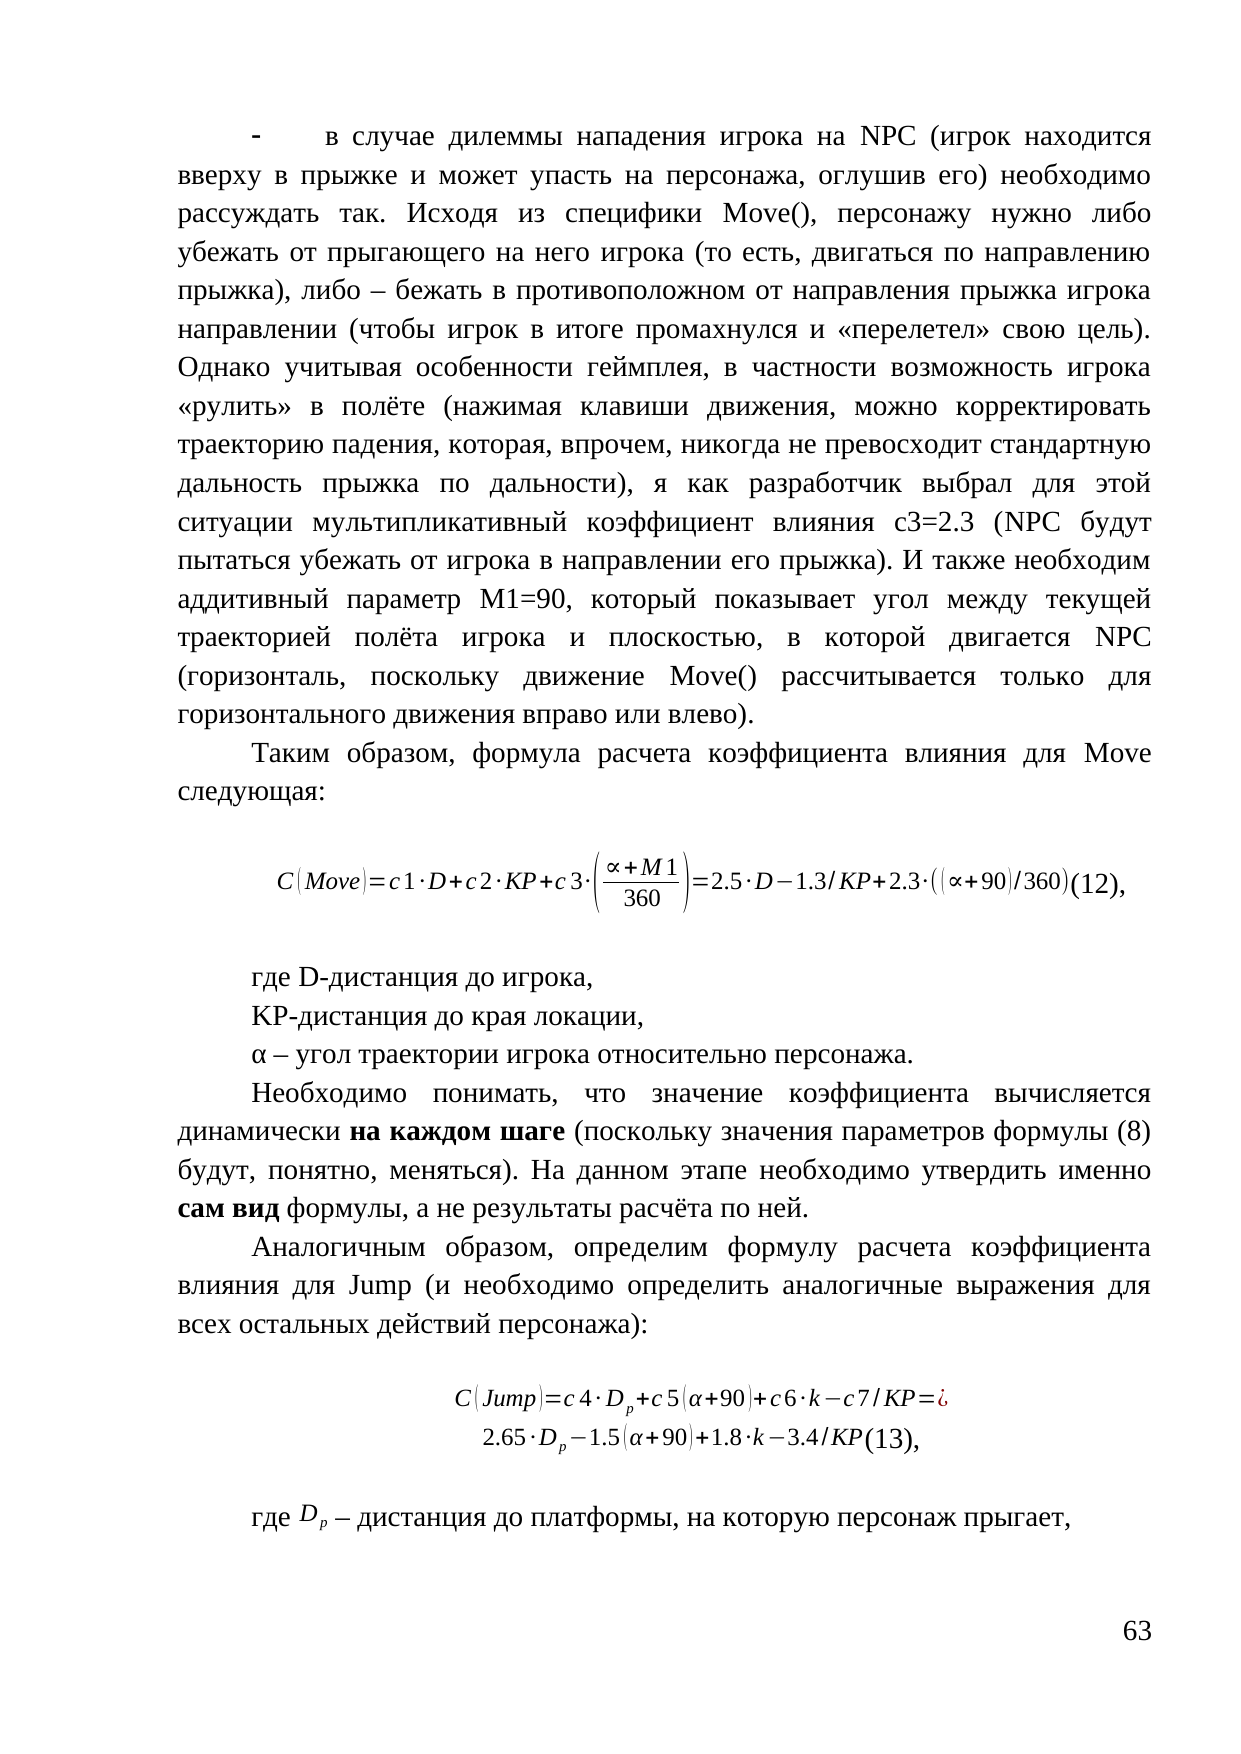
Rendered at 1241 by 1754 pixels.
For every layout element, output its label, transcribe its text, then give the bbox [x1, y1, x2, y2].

text KP-дистанция до края локации, [177, 998, 1152, 1031]
text Таким образом, формула расчета коэффициента влияния для Move следующая: [177, 735, 1152, 807]
text α – угол траектории игрока относительно персонажа. [177, 1036, 1152, 1070]
text (12), [177, 851, 1152, 916]
text Необходимо понимать, что значение коэффициента вычисляется динамически на каждом шаге (поскольку значения параметров формулы (8) будут, понятно, меняться). На данном этапе необходимо утвердить именно сам вид формулы, а не результаты расчёта по ней. [177, 1075, 1152, 1224]
text где – дистанция до платформы, на которую персонаж прыгает, [177, 1499, 1152, 1532]
text (13), [177, 1422, 1152, 1455]
text где D-дистанция до игрока, [177, 959, 1152, 993]
text Аналогичным образом, определим формулу расчета коэффициента влияния для Jump (и необходимо определить аналогичные выражения для всех остальных действий персонажа): [177, 1229, 1152, 1339]
list в случае дилеммы нападения игрока на NPC (игрок находится вверху в прыжке и может упасть на персонажа, оглушив его) необходимо рассуждать так. Исходя из специфики Move(), персонажу нужно либо убежать от прыгающего на него игрока (то есть, двигаться по направлению прыжка), либо – бежать в противоположном от направления прыжка игрока направлении (чтобы игрок в итоге промахнулся и «перелетел» свою цель). Однако учитывая особенности геймплея, в частности возможность игрока «рулить» в полёте (нажимая клавиши движения, можно корректировать траекторию падения, которая, впрочем, никогда не превосходит стандартную дальность прыжка по дальности), я как разработчик выбрал для этой ситуации мультипликативный коэффициент влияния с3=2.3 (NPC будут пытаться убежать от игрока в направлении его прыжка). И также необходим аддитивный параметр M1=90, который показывает угол между текущей траекторией полёта игрока и плоскостью, в которой двигается NPC (горизонталь, поскольку движение Move() рассчитывается только для горизонтального движения вправо или влево). [177, 118, 1152, 730]
